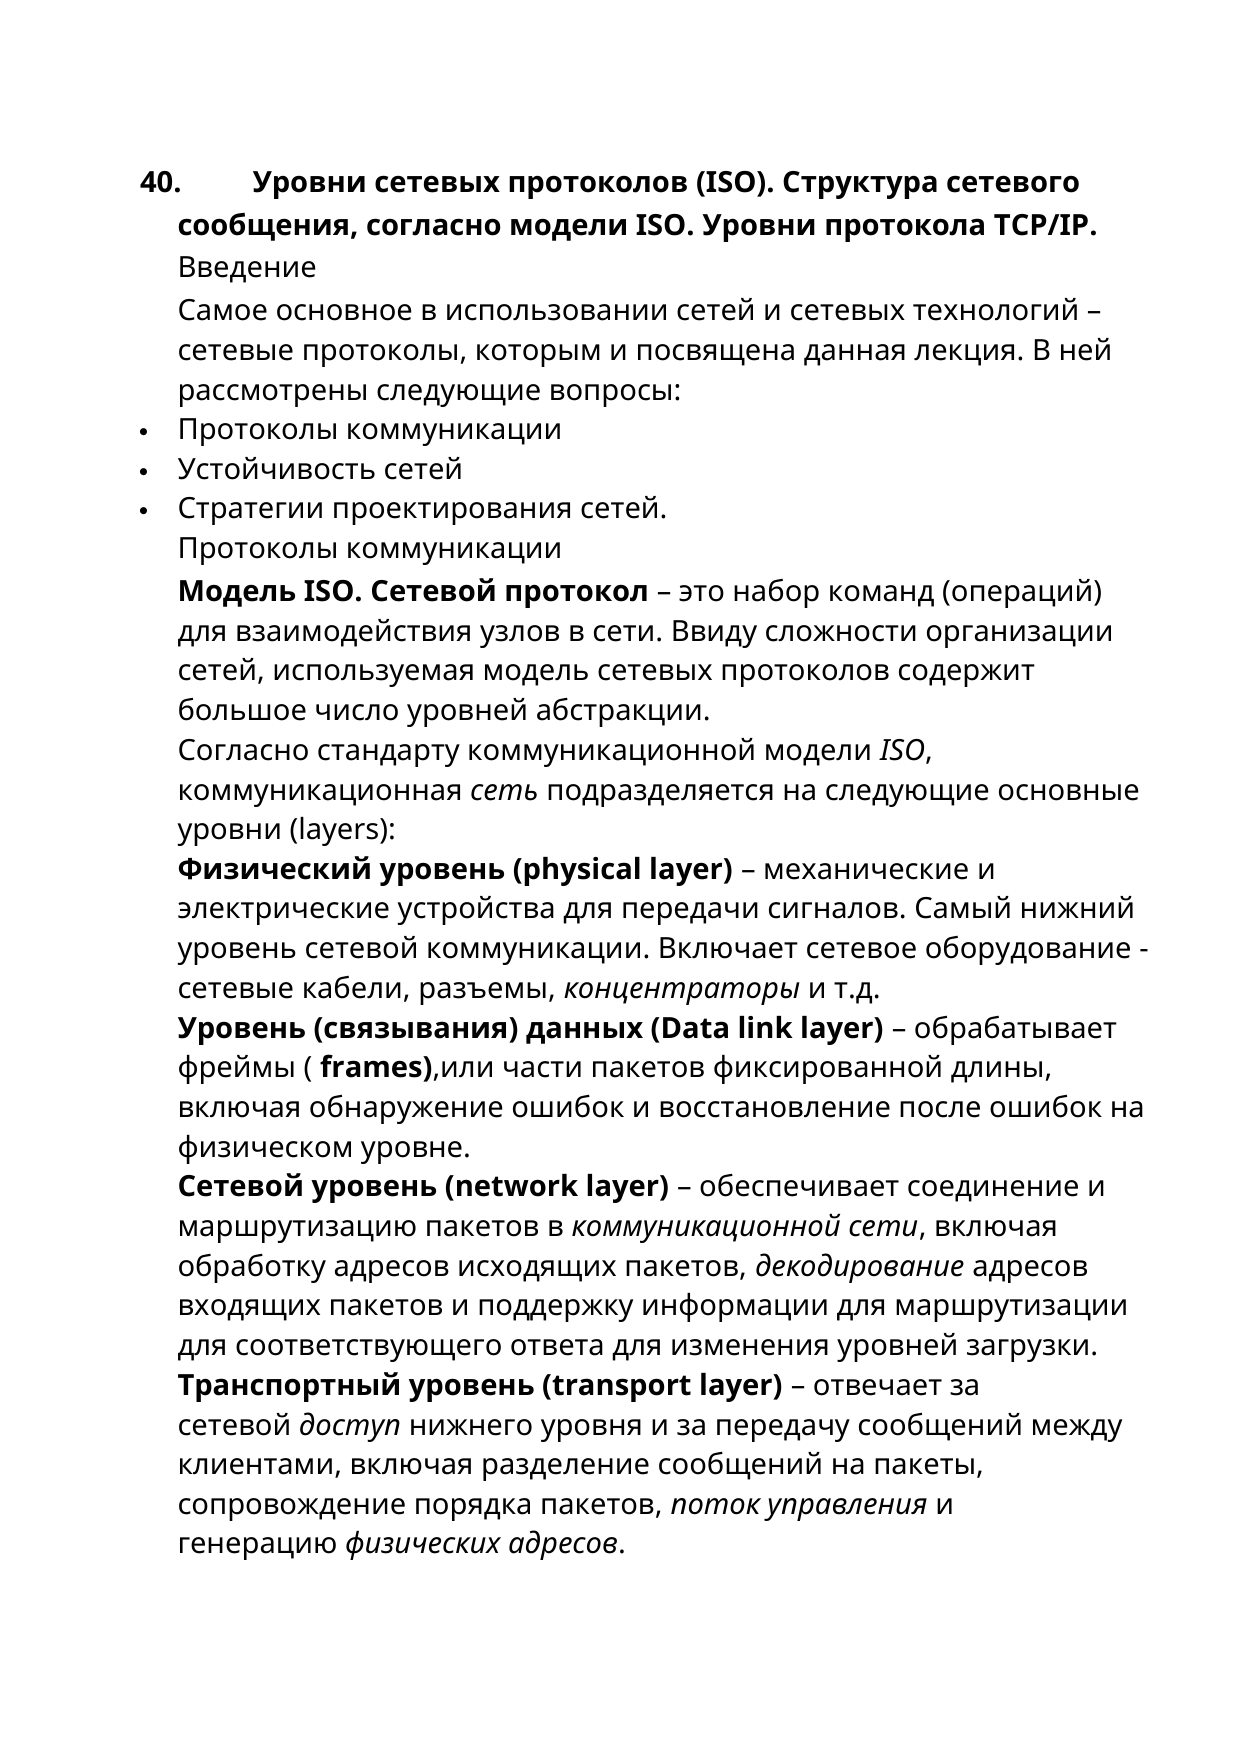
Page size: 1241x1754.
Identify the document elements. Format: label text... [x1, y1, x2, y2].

list Протоколы коммуникации [140, 408, 1152, 448]
list Стратегии проектирования сетей. [140, 488, 1152, 527]
subtitle Протоколы коммуникации [177, 527, 1152, 567]
text Согласно стандарту коммуникационной модели ISO, коммуникационная сеть подразделяется на следующие основные уровни (layers): [177, 729, 1152, 848]
text Модель ISO. Сетевой протокол – это набор команд (операций) для взаимодействия узлов в сети. Ввиду сложности организации сетей, используемая модель сетевых протоколов содержит большое число уровней абстракции. [177, 570, 1152, 729]
text Транспортный уровень (transport layer) – отвечает за сетевой доступ нижнего уровня и за передачу сообщений между клиентами, включая разделение сообщений на пакеты, сопровождение порядка пакетов, поток управления и генерацию физических адресов. [177, 1364, 1152, 1562]
subtitle Введение [177, 247, 1152, 286]
text Физический уровень (physical layer) – механические и электрические устройства для передачи сигналов. Самый нижний уровень сетевой коммуникации. Включает сетевое оборудование - сетевые кабели, разъемы, концентраторы и т.д. [177, 848, 1152, 1007]
text Сетевой уровень (network layer) – обеспечивает соединение и маршрутизацию пакетов в коммуникационной сети, включая обработку адресов исходящих пакетов, декодирование адресов входящих пакетов и поддержку информации для маршрутизации для соответствующего ответа для изменения уровней загрузки. [177, 1166, 1152, 1364]
list Устойчивость сетей [140, 448, 1152, 488]
text Самое основное в использовании сетей и сетевых технологий – сетевые протоколы, которым и посвящена данная лекция. В ней рассмотрены следующие вопросы: [177, 289, 1152, 408]
text Уровень (связывания) данных (Data link layer) – обрабатывает фреймы ( frames),или части пакетов фиксированной длины, включая обнаружение ошибок и восстановление после ошибок на физическом уровне. [177, 1007, 1152, 1166]
subtitle Уровни сетевых протоколов (ISO). Структура сетевого сообщения, согласно модели ISO. Уровни протокола TCP/IP. [140, 161, 1152, 243]
